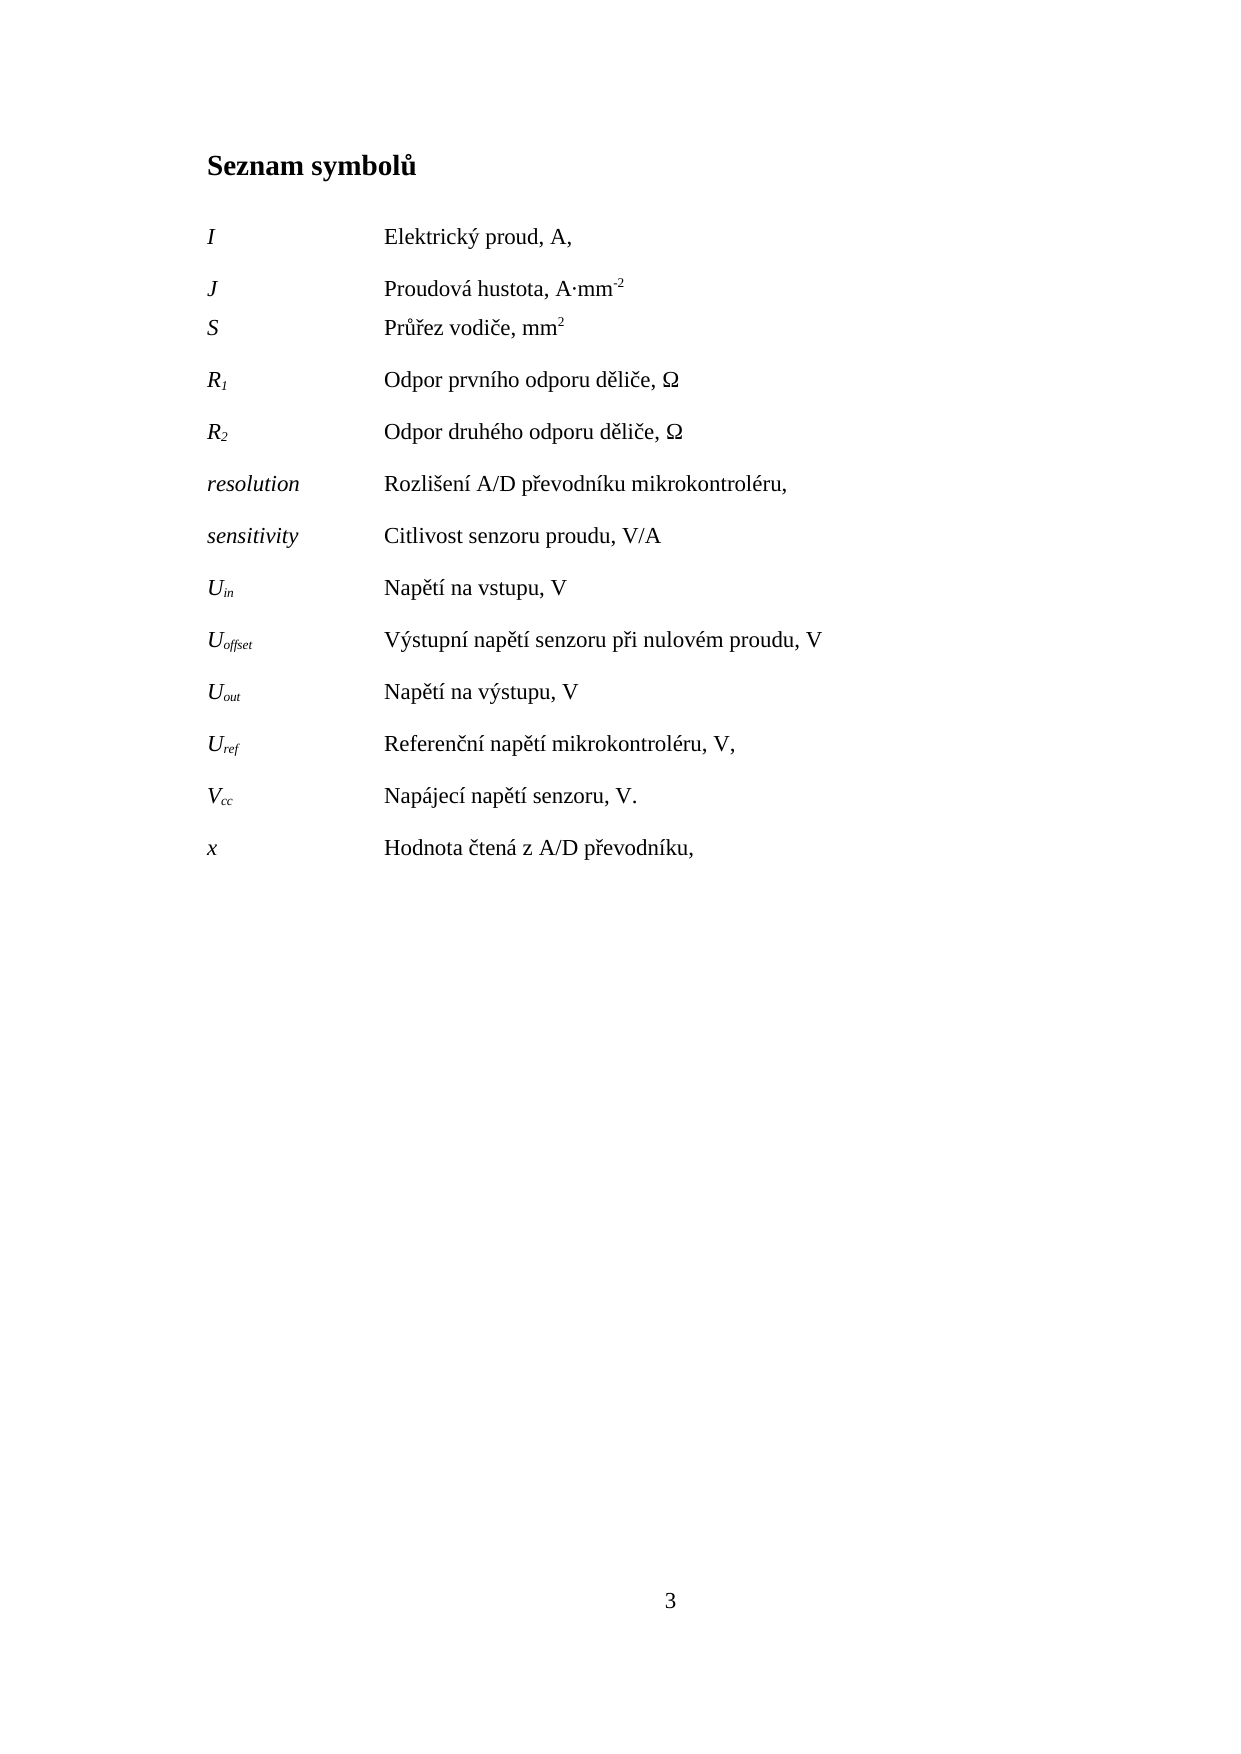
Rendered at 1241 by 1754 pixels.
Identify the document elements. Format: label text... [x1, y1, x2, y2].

text x Hodnota čtená z A/D převodníku, [207, 834, 1092, 861]
text Uin Napětí na vstupu, V [207, 574, 1092, 601]
text sensitivity Citlivost senzoru proudu, V/A [207, 522, 1092, 549]
text resolution Rozlišení A/D převodníku mikrokontroléru, [207, 470, 1092, 497]
text J Proudová hustota, A∙mm-2 S Průřez vodiče, mm2 [207, 275, 1092, 341]
text R1 Odpor prvního odporu děliče, Ω [207, 366, 1092, 393]
subtitle Seznam symbolů [207, 148, 1092, 181]
text Vcc Napájecí napětí senzoru, V. [207, 782, 1092, 809]
text R2 Odpor druhého odporu děliče, Ω [207, 418, 1092, 445]
text Uout Napětí na výstupu, V [207, 678, 1092, 705]
text Uref Referenční napětí mikrokontroléru, V, [207, 730, 1092, 757]
text I Elektrický proud, A, [207, 223, 1092, 249]
text Uoffset Výstupní napětí senzoru při nulovém proudu, V [207, 626, 1092, 653]
